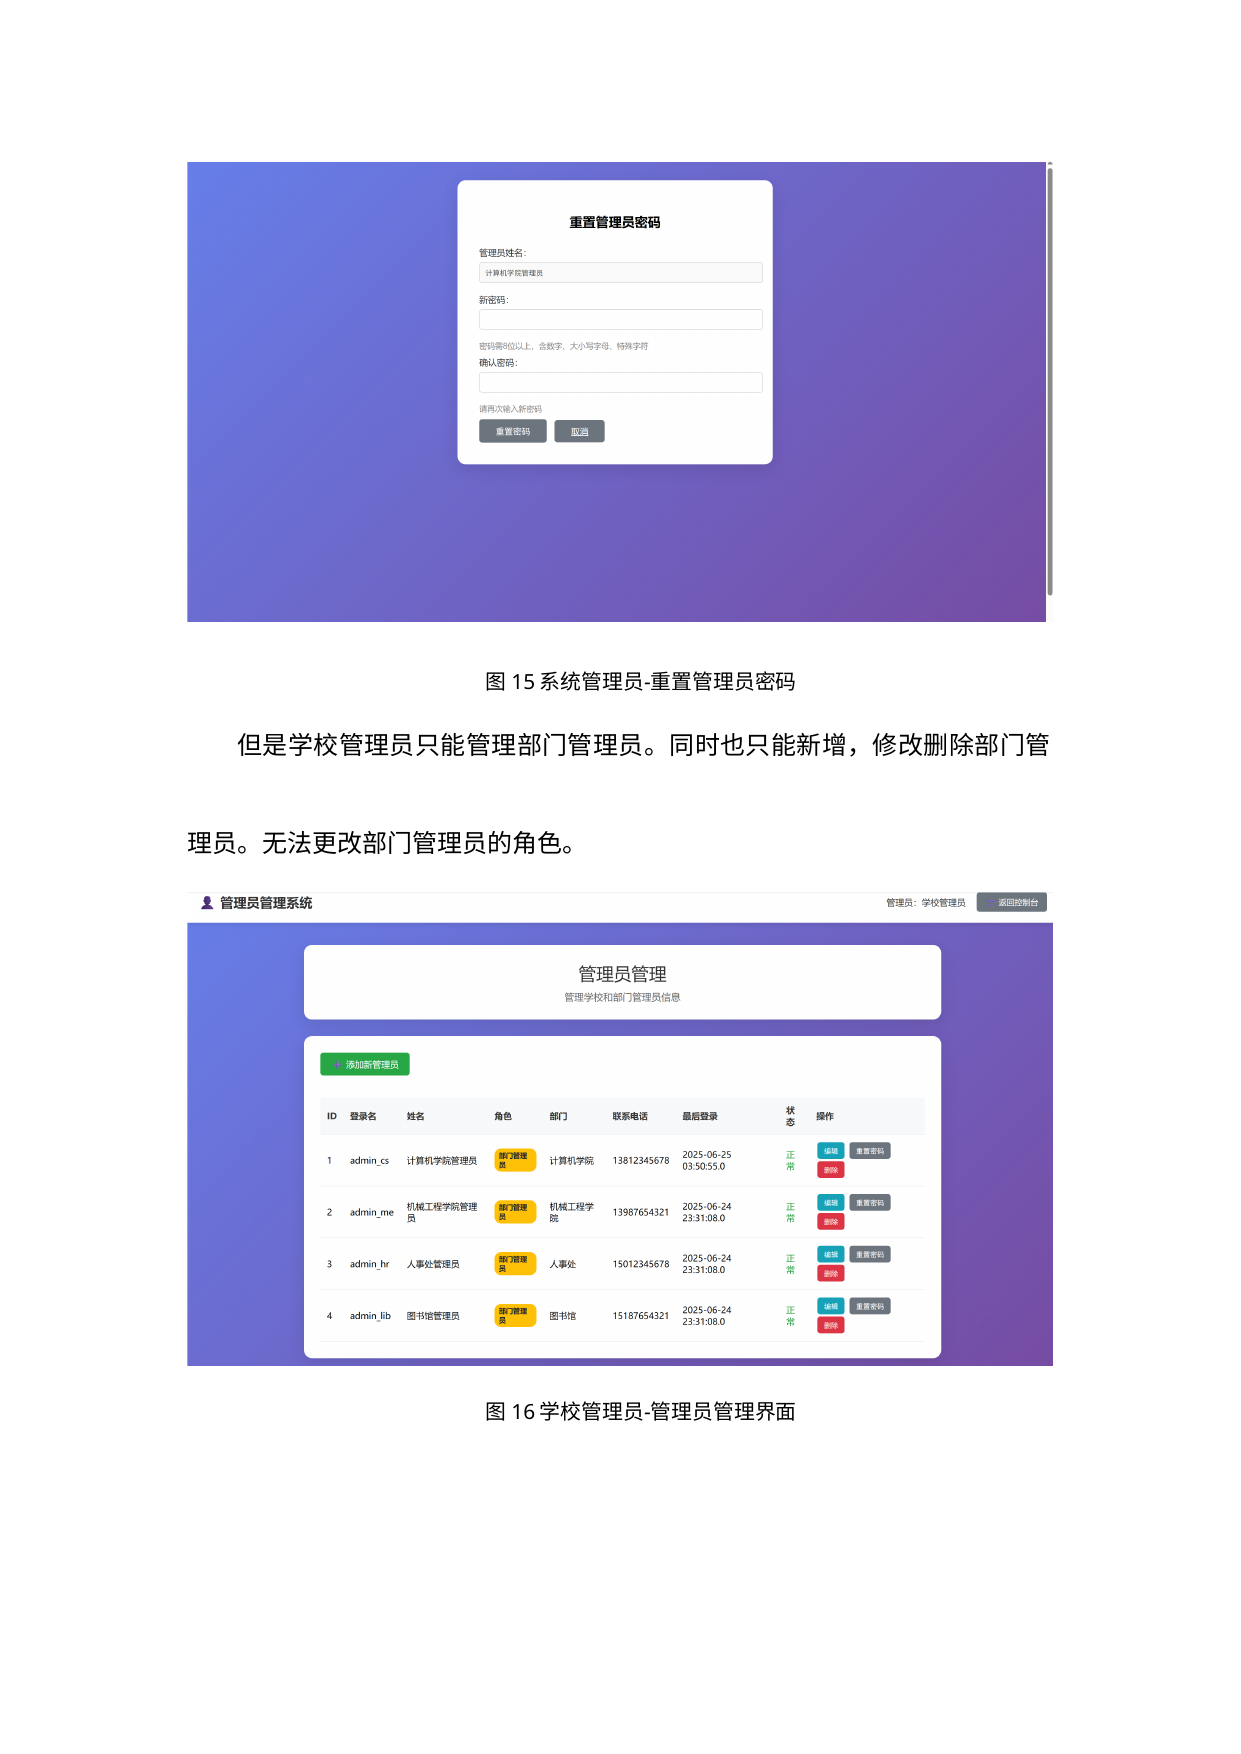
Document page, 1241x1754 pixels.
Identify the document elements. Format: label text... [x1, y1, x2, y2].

picture [187, 162, 1053, 622]
text 图 16 学校管理员-管理员管理界面 [187, 1394, 1053, 1426]
picture [187, 892, 1053, 1366]
text 但是学校管理员只能管理部门管理员。同时也只能新增，修改删除部门管理员。无法更改部门管理员的角色。 [187, 711, 1053, 874]
text 图 15 系统管理员-重置管理员密码 [187, 664, 1053, 696]
